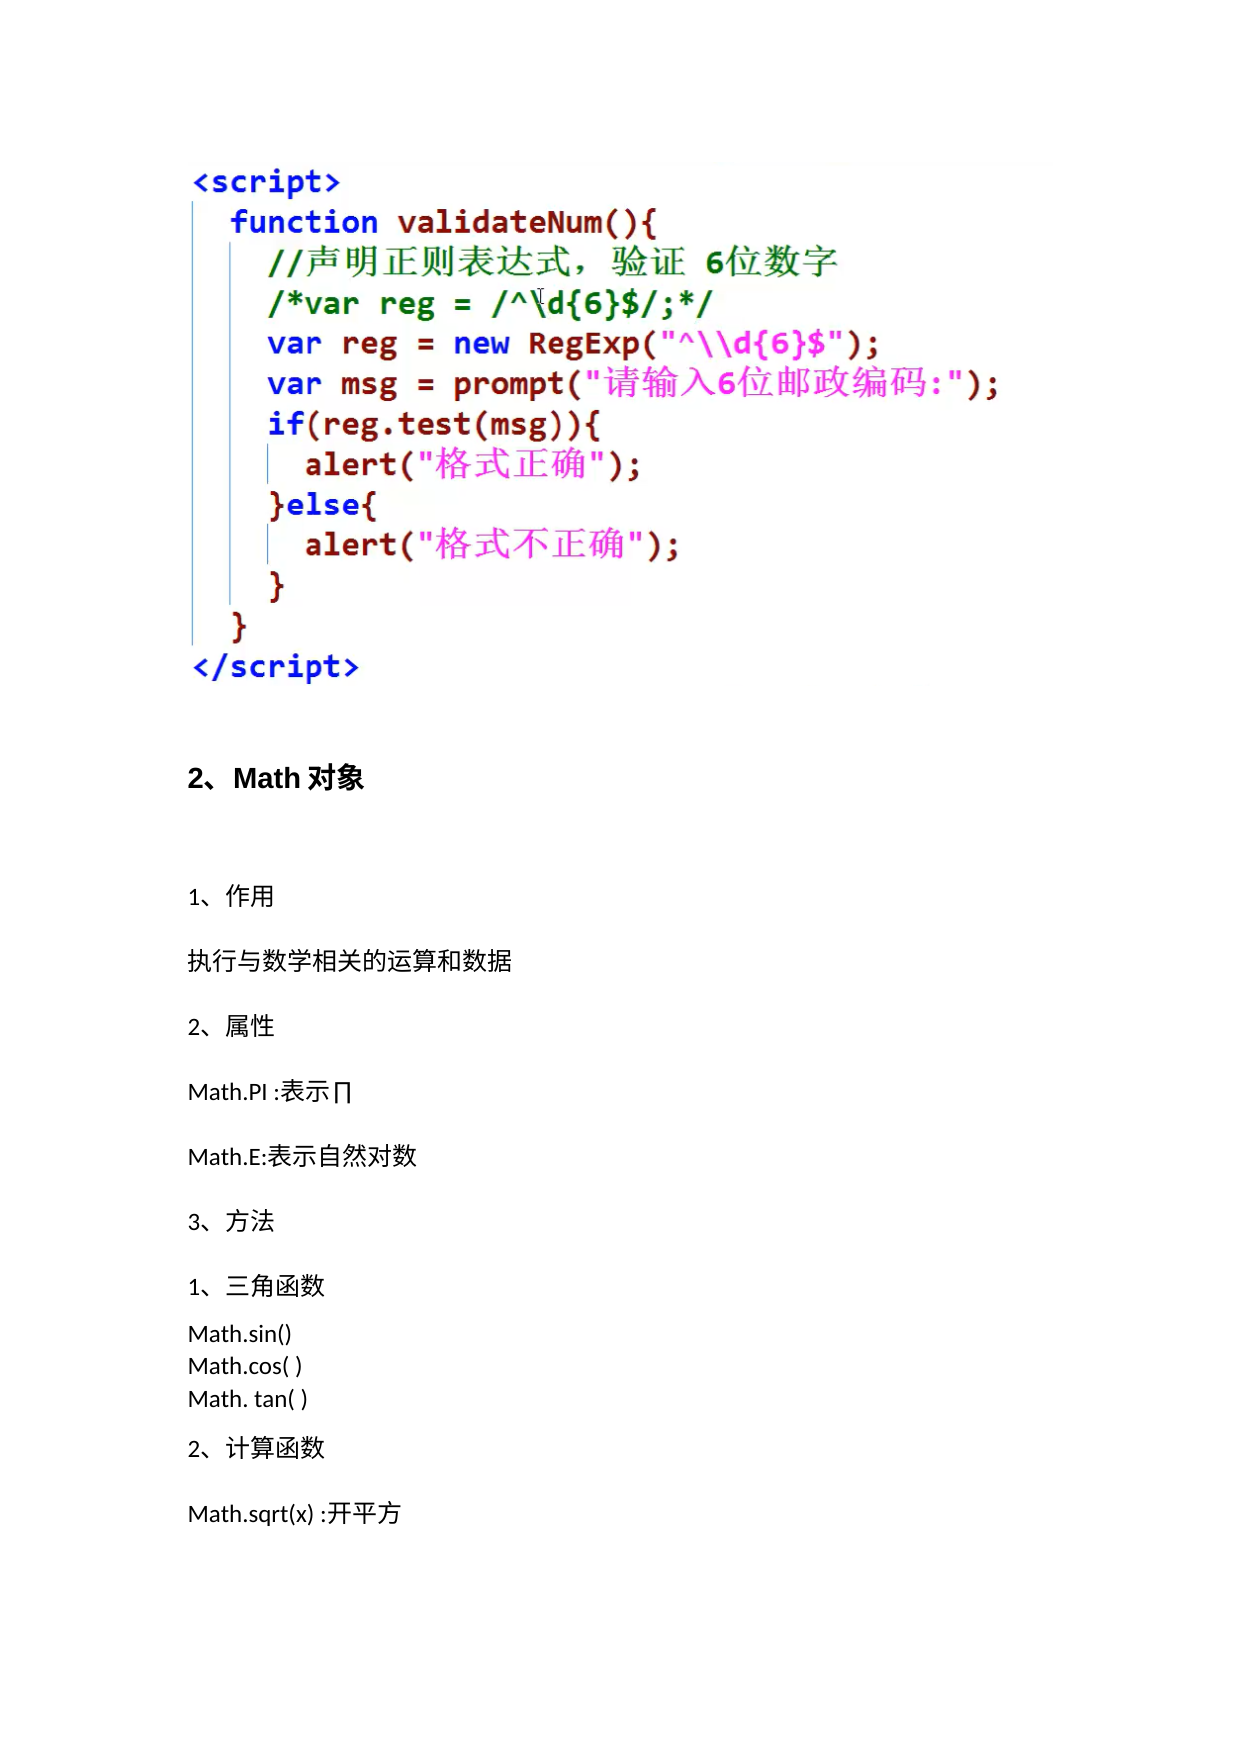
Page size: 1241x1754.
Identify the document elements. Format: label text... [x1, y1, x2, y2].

text Math.sqrt(x) :开平方 [187, 1479, 1053, 1544]
text 1、作用 [187, 862, 1053, 927]
text 2、计算函数 [187, 1414, 1053, 1479]
text Math.E:表示自然对数 [187, 1122, 1053, 1187]
text 3、方法 [187, 1187, 1053, 1252]
text 1、三角函数 [187, 1252, 1053, 1317]
text Math.cos( ) [187, 1349, 1053, 1382]
picture [187, 162, 1053, 686]
subtitle 2、Math对象 [187, 744, 1053, 809]
text Math.PI :表示∏ [187, 1057, 1053, 1122]
text Math. tan( ) [187, 1382, 1053, 1414]
text 2、属性 [187, 992, 1053, 1057]
text Math.sin() [187, 1317, 1053, 1349]
text 执行与数学相关的运算和数据 [187, 927, 1053, 992]
